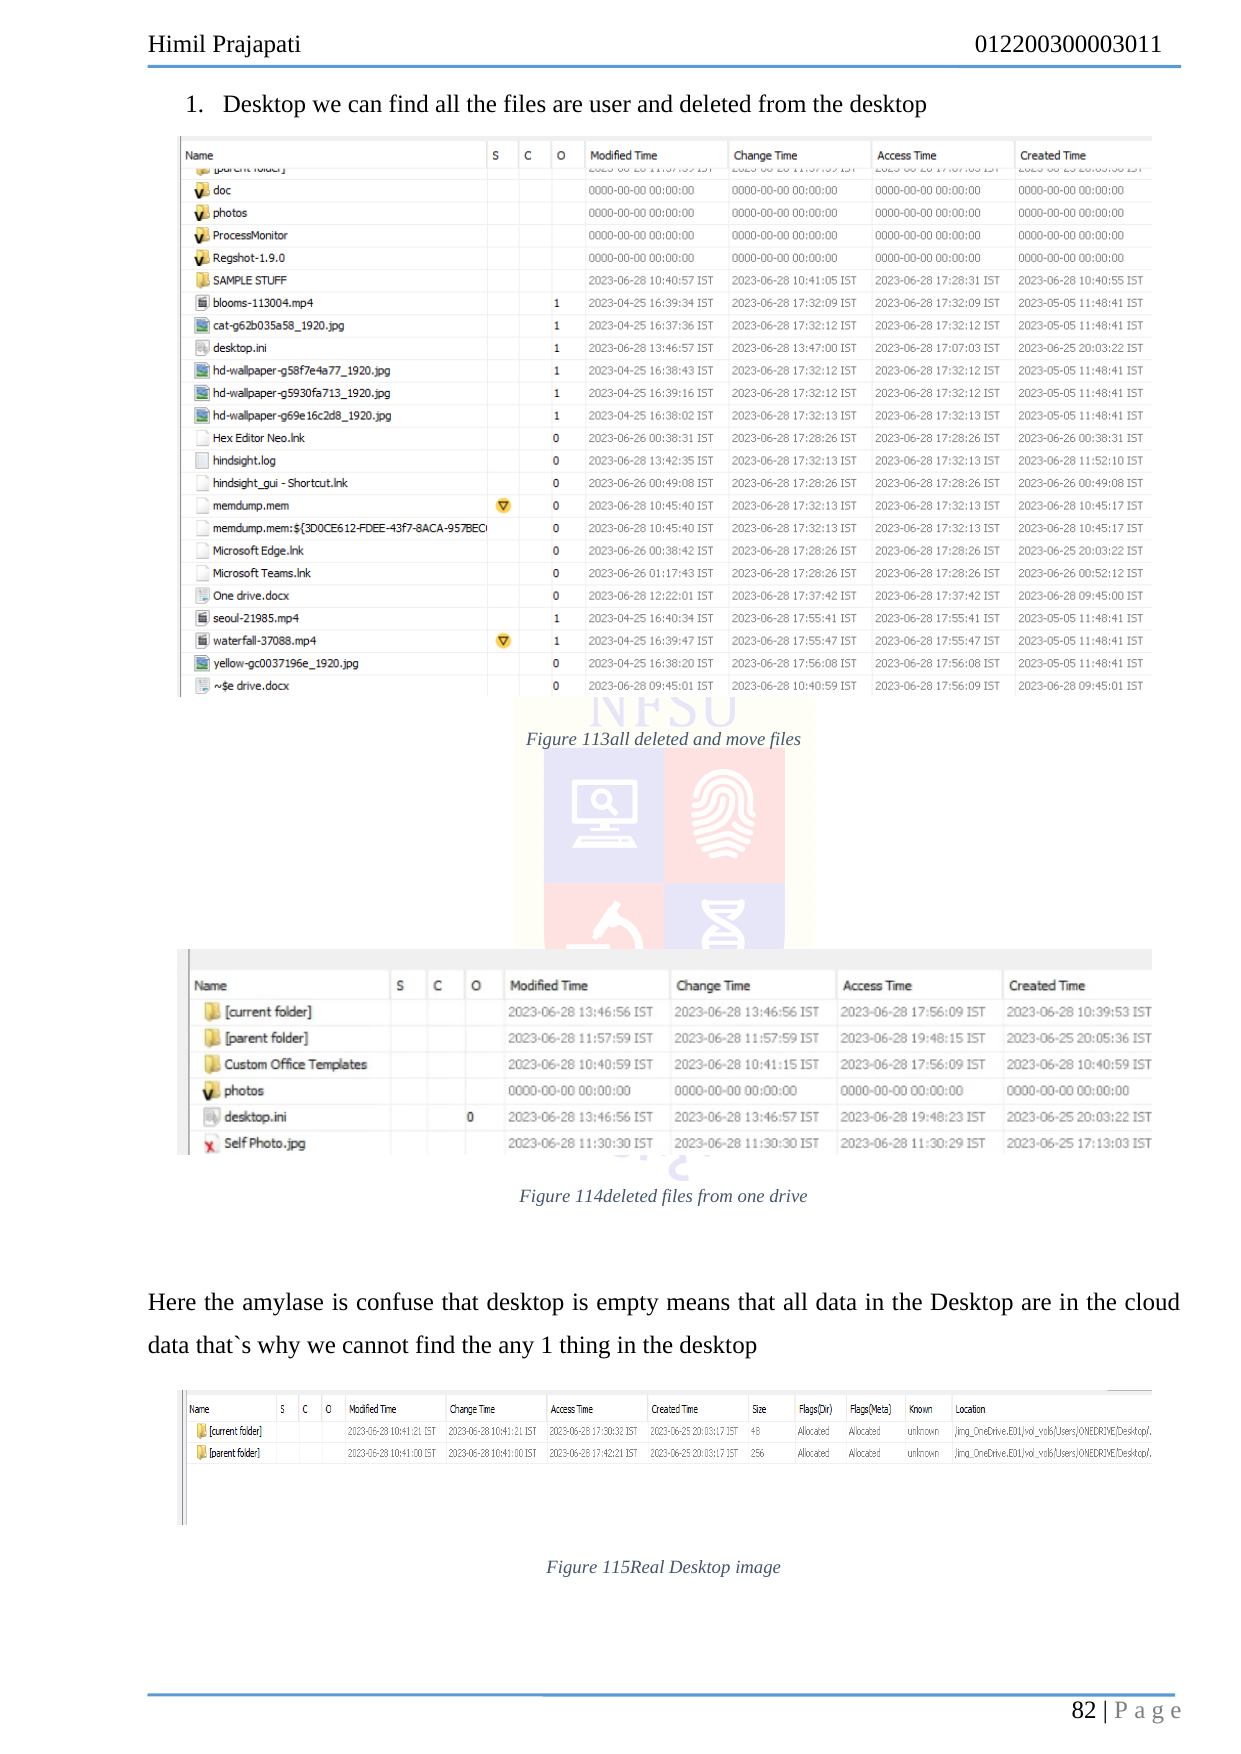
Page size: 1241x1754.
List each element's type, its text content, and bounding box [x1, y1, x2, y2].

picture [177, 1390, 1152, 1525]
picture [177, 136, 1152, 697]
list Desktop we can find all the files are user and deleted from the desktop [185, 89, 1181, 117]
text Here the amylase is confuse that desktop is empty means that all data in the Desktop are in the cloud data that`s why we cannot find the any 1 thing in the desktop [148, 1287, 1181, 1359]
picture [177, 949, 1152, 1155]
